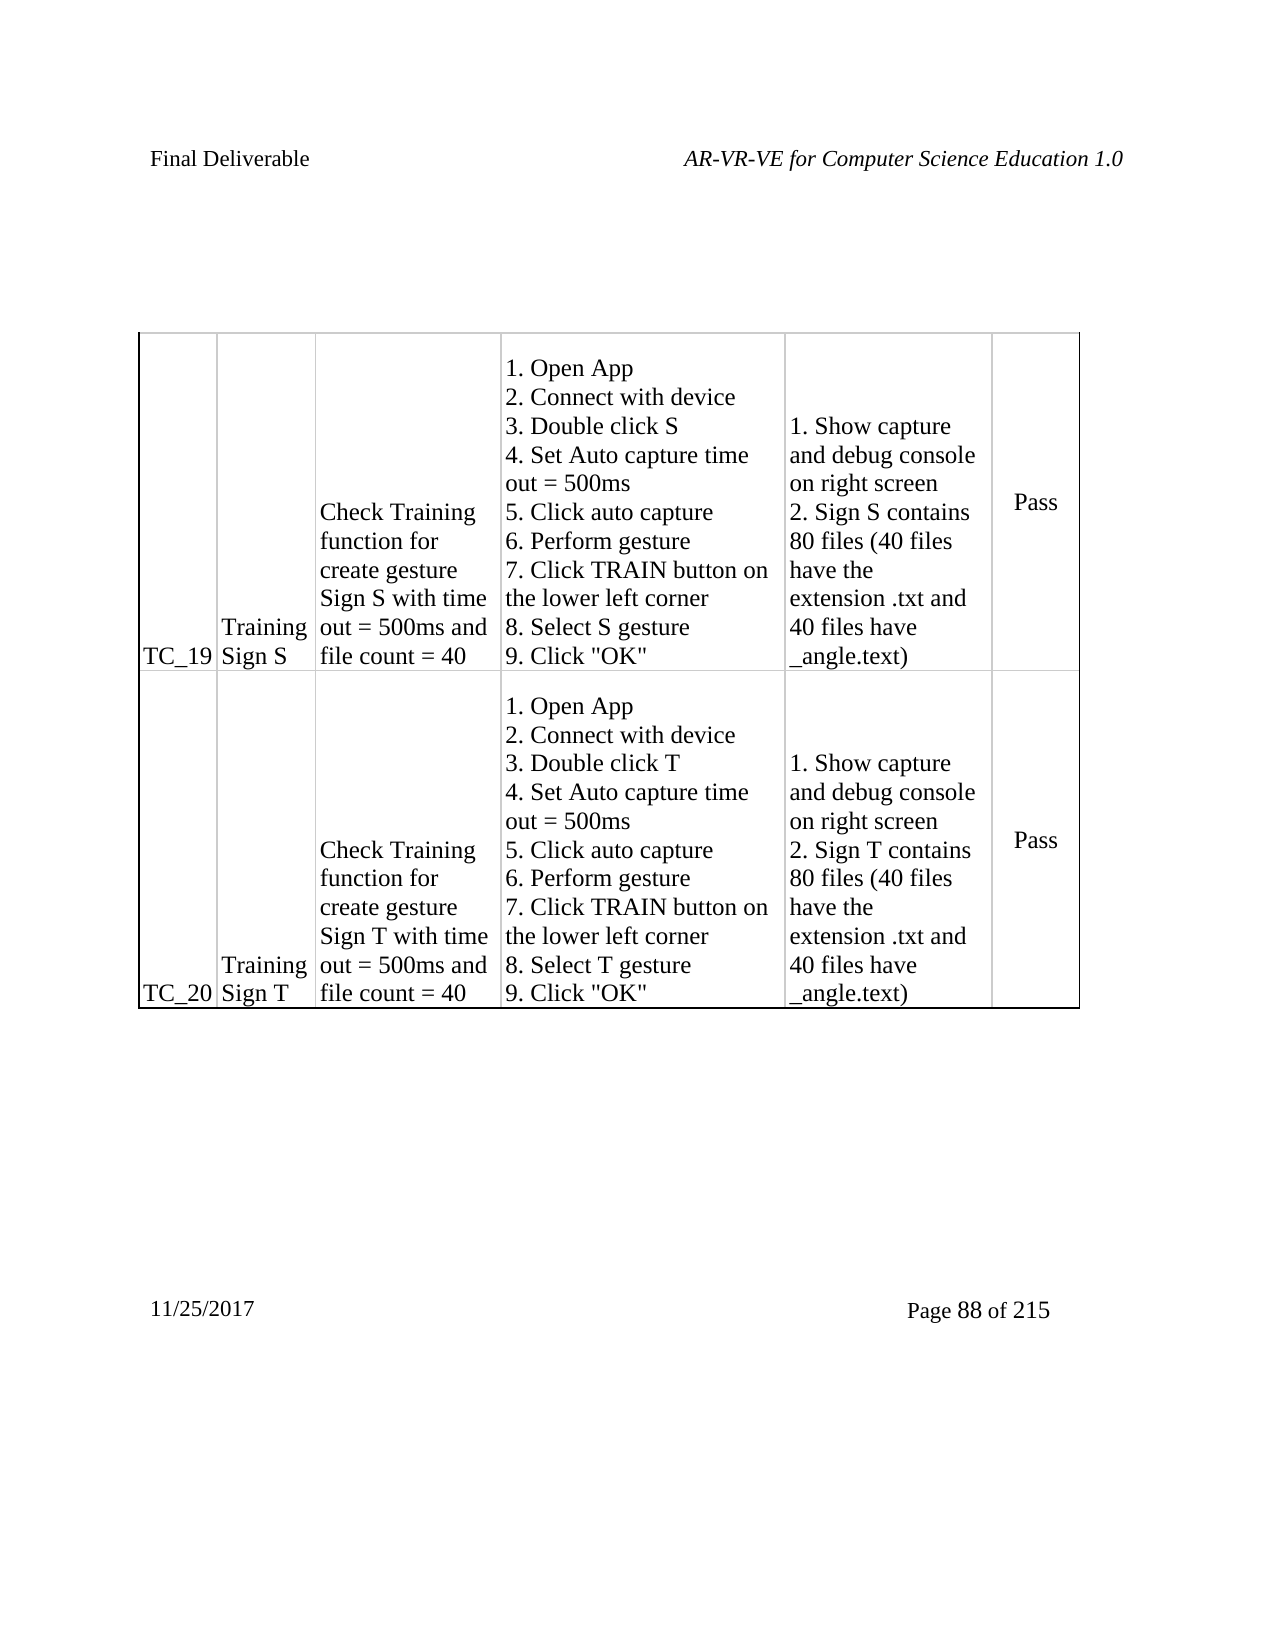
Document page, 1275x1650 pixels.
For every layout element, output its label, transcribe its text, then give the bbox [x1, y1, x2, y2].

table_cell Check Training function for create gesture Sign S with time out = 500ms and file count = 40 [316, 334, 500, 670]
table_cell 1. Open App 2. Connect with device 3. Double click S 4. Set Auto capture time out = 500ms 5. Click auto capture 6. Perform gesture 7. Click TRAIN button on the lower left corner 8. Select S gesture 9. Click "OK" [502, 334, 784, 670]
table_cell 1. Open App 2. Connect with device 3. Double click T 4. Set Auto capture time out = 500ms 5. Click auto capture 6. Perform gesture 7. Click TRAIN button on the lower left corner 8. Select T gesture 9. Click "OK" [502, 671, 784, 1007]
table_cell 1. Show capture and debug console on right screen 2. Sign S contains 80 files (40 files have the extension .txt and 40 files have _angle.text) [786, 334, 991, 670]
table_cell TC_19 [140, 334, 216, 670]
table_cell Training Sign S [218, 334, 315, 670]
table_cell Pass [993, 334, 1079, 670]
table_cell Pass [993, 671, 1079, 1007]
table_cell TC_20 [140, 671, 216, 1007]
table_cell 1. Show capture and debug console on right screen 2. Sign T contains 80 files (40 files have the extension .txt and 40 files have _angle.text) [786, 671, 991, 1007]
table_cell Check Training function for create gesture Sign T with time out = 500ms and file count = 40 [316, 671, 500, 1007]
table_cell Training Sign T [218, 671, 315, 1007]
